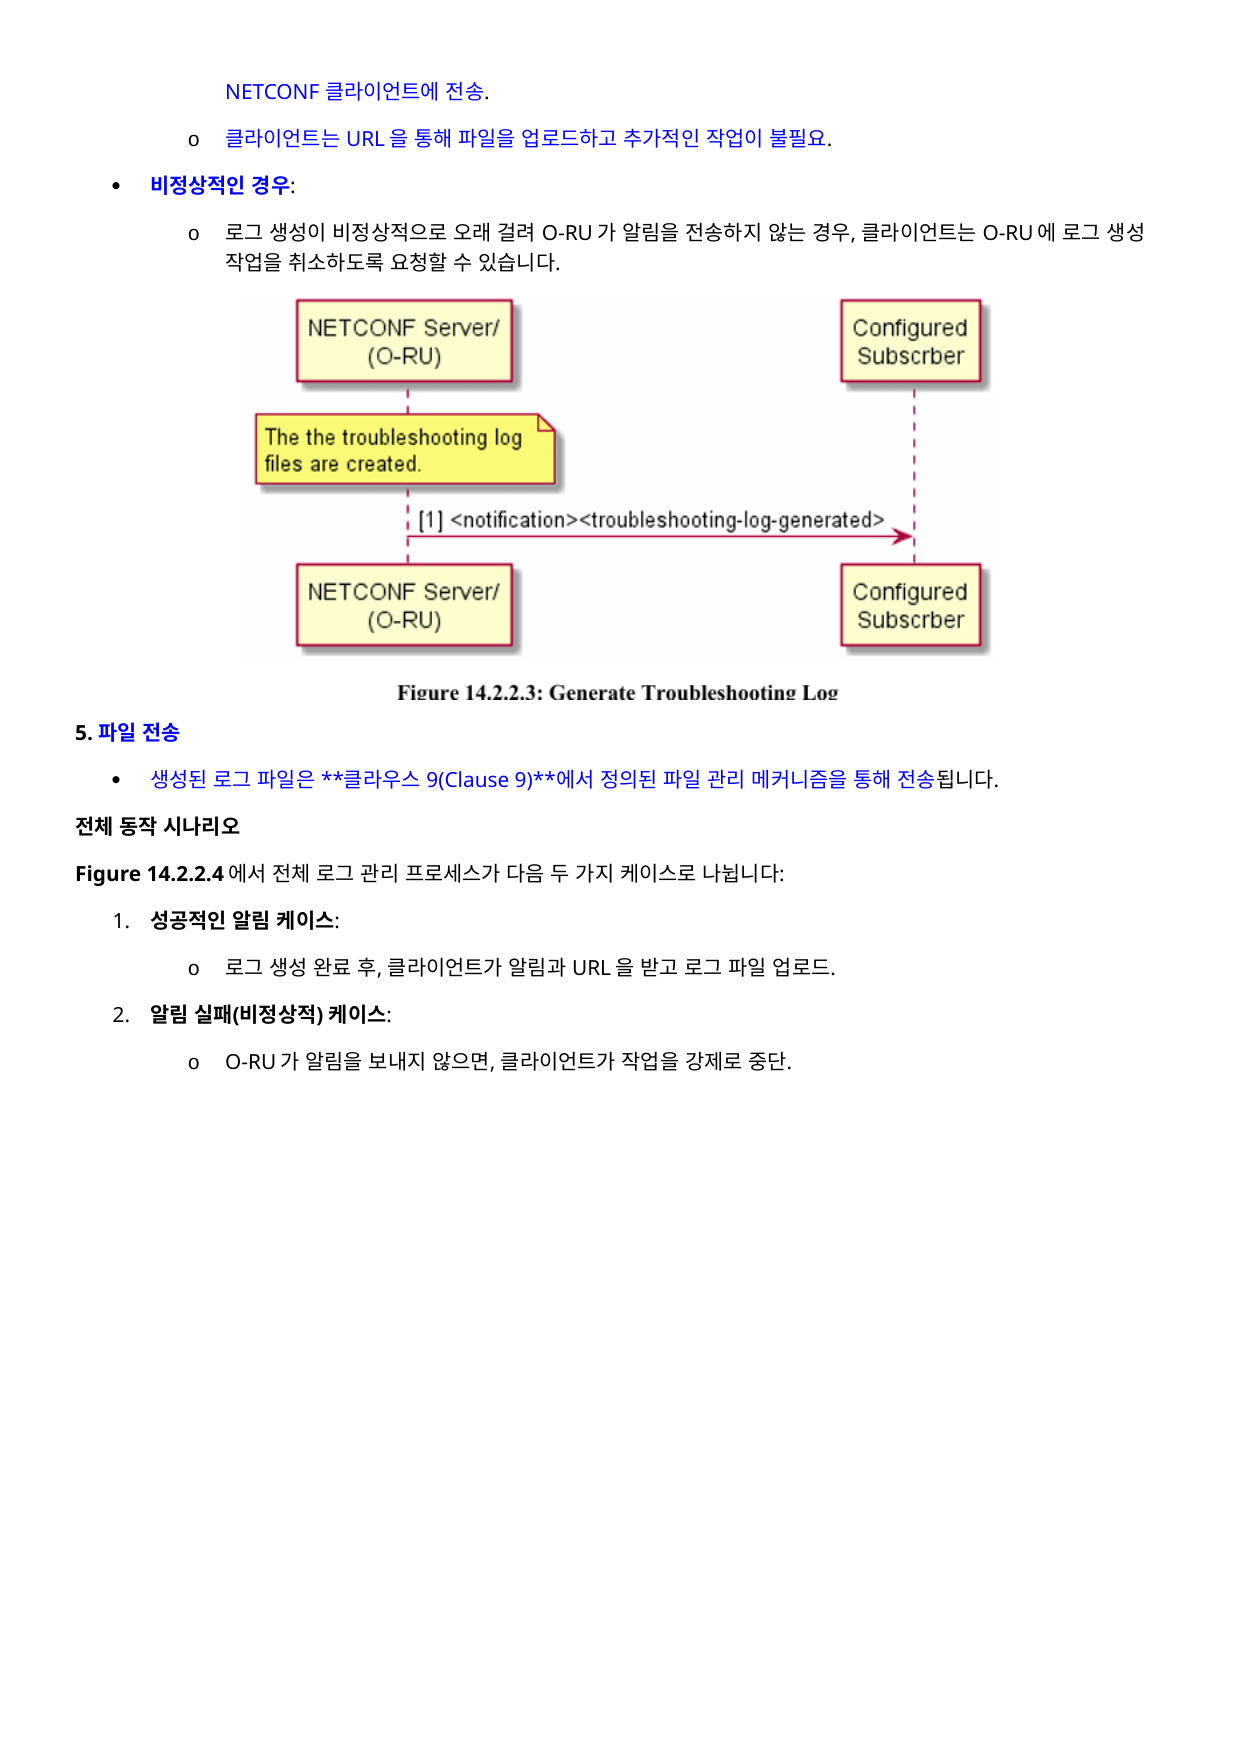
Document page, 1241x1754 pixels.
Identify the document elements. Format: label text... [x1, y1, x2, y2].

list 성공적인 알림 케이스: [112, 904, 1165, 934]
list 로그 생성 완료 후, 클라이언트가 알림과 URL을 받고 로그 파일 업로드. [187, 951, 1165, 981]
list 로그 생성이 비정상적으로 오래 걸려 O-RU가 알림을 전송하지 않는 경우, 클라이언트는 O-RU에 로그 생성 작업을 취소하도록 요청할 수 있습니다. [187, 216, 1165, 277]
list 알림 실패(비정상적) 케이스: [112, 998, 1165, 1028]
list 비정상적인 경우: [112, 169, 1165, 199]
text Figure 14.2.2.4에서 전체 로그 관리 프로세스가 다음 두 가지 케이스로 나뉩니다: [75, 857, 1165, 887]
list 클라이언트는 URL을 통해 파일을 업로드하고 추가적인 작업이 불필요. [187, 122, 1165, 152]
list 생성된 로그 파일은 **클라우스 9(Clause 9)**에서 정의된 파일 관리 메커니즘을 통해 전송됩니다. [112, 763, 1165, 793]
text 5. 파일 전송 [75, 716, 1165, 746]
list O-RU가 알림을 보내지 않으면, 클라이언트가 작업을 강제로 중단. [187, 1045, 1165, 1075]
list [187, 75, 1165, 105]
picture [240, 293, 1000, 700]
text 전체 동작 시나리오 [75, 810, 1165, 840]
